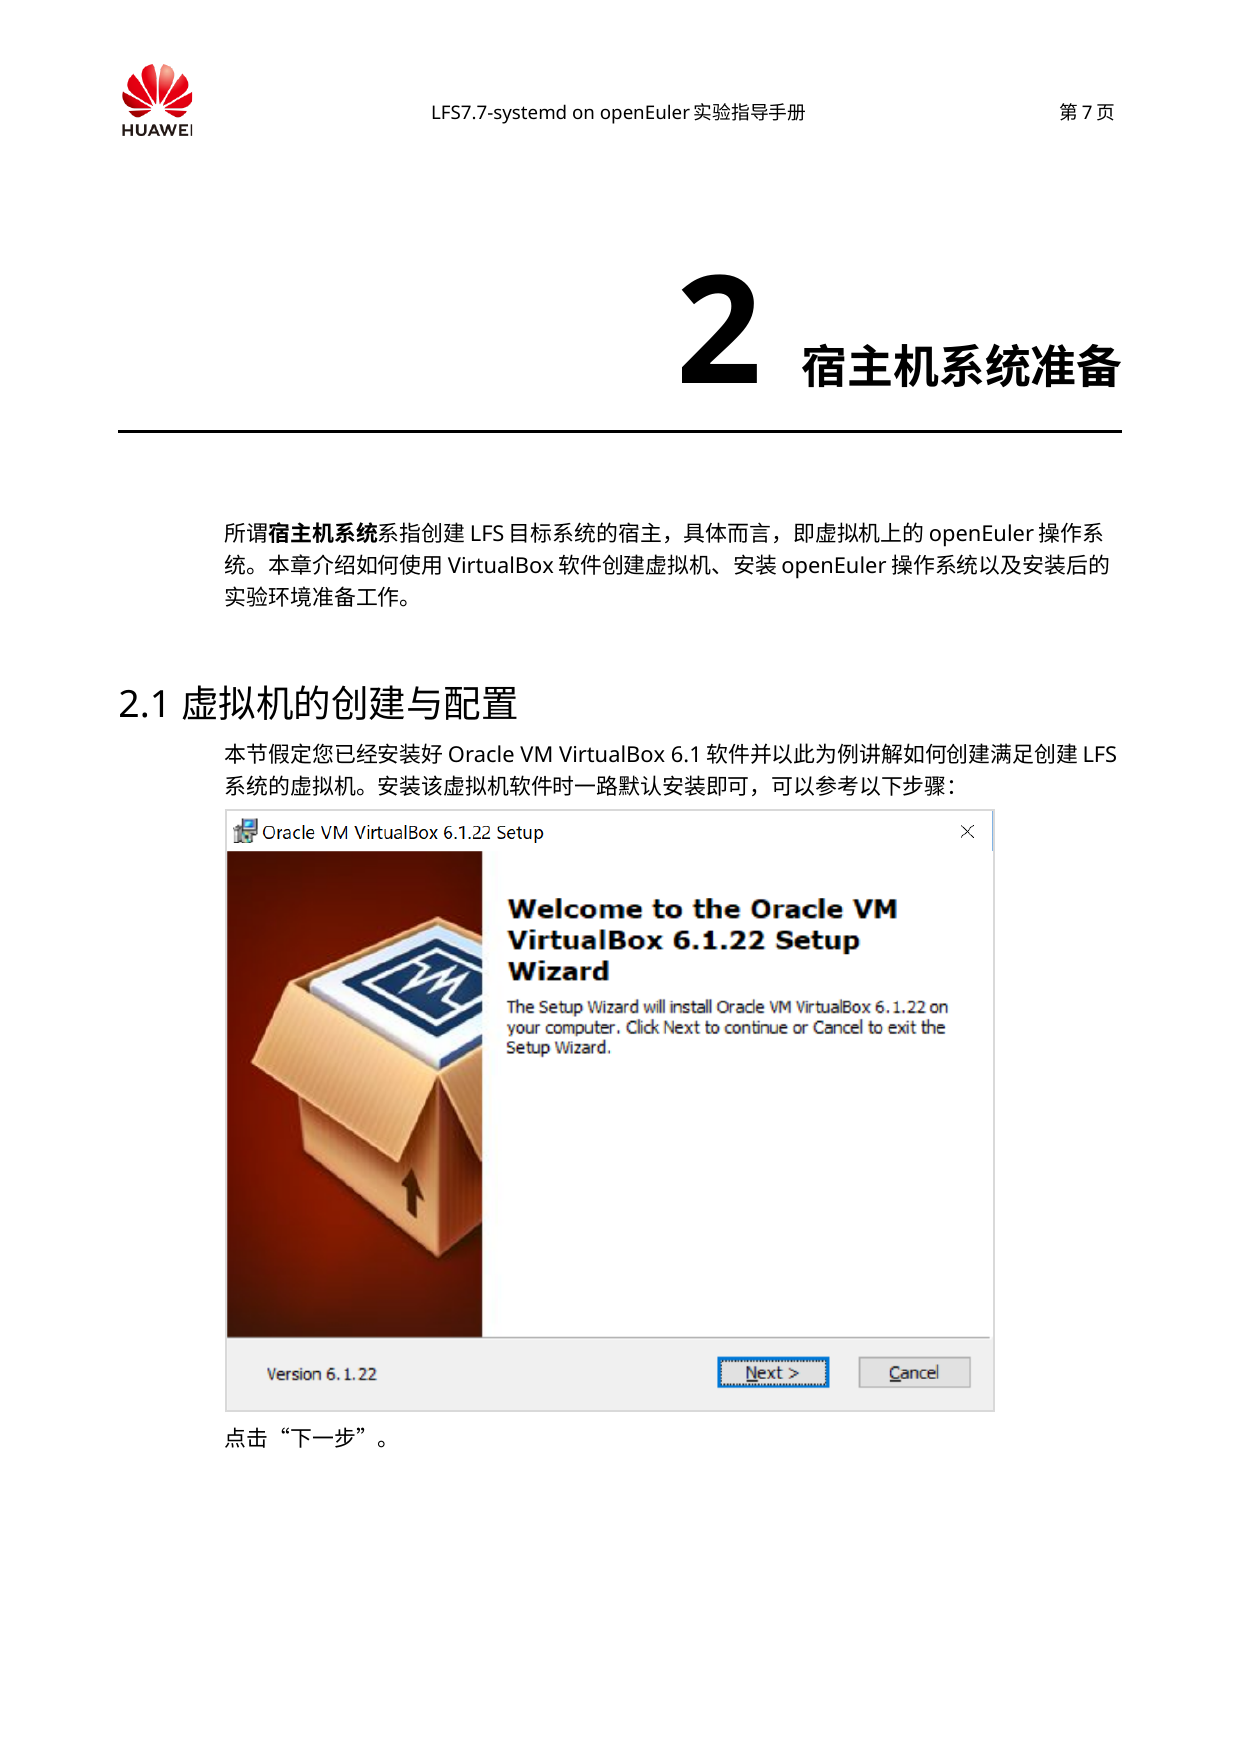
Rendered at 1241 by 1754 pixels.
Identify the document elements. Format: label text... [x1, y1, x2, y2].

text 本节假定您已经安装好Oracle VM VirtualBox 6.1软件并以此为例讲解如何创建满足创建LFS系统的虚拟机。安装该虚拟机软件时一路默认安装即可，可以参考以下步骤： [224, 737, 1122, 800]
picture [122, 64, 193, 136]
picture [227, 811, 993, 1410]
subtitle 虚拟机的创建与配置 [118, 674, 1122, 729]
text 所谓宿主机系统系指创建LFS目标系统的宿主，具体而言，即虚拟机上的openEuler操作系统。本章介绍如何使用VirtualBox软件创建虚拟机、安装openEuler操作系统以及安装后的实验环境准备工作。 [224, 516, 1122, 612]
text 点击“下一步”。 [224, 1421, 1122, 1452]
subtitle 宿主机系统准备 [118, 224, 1122, 430]
